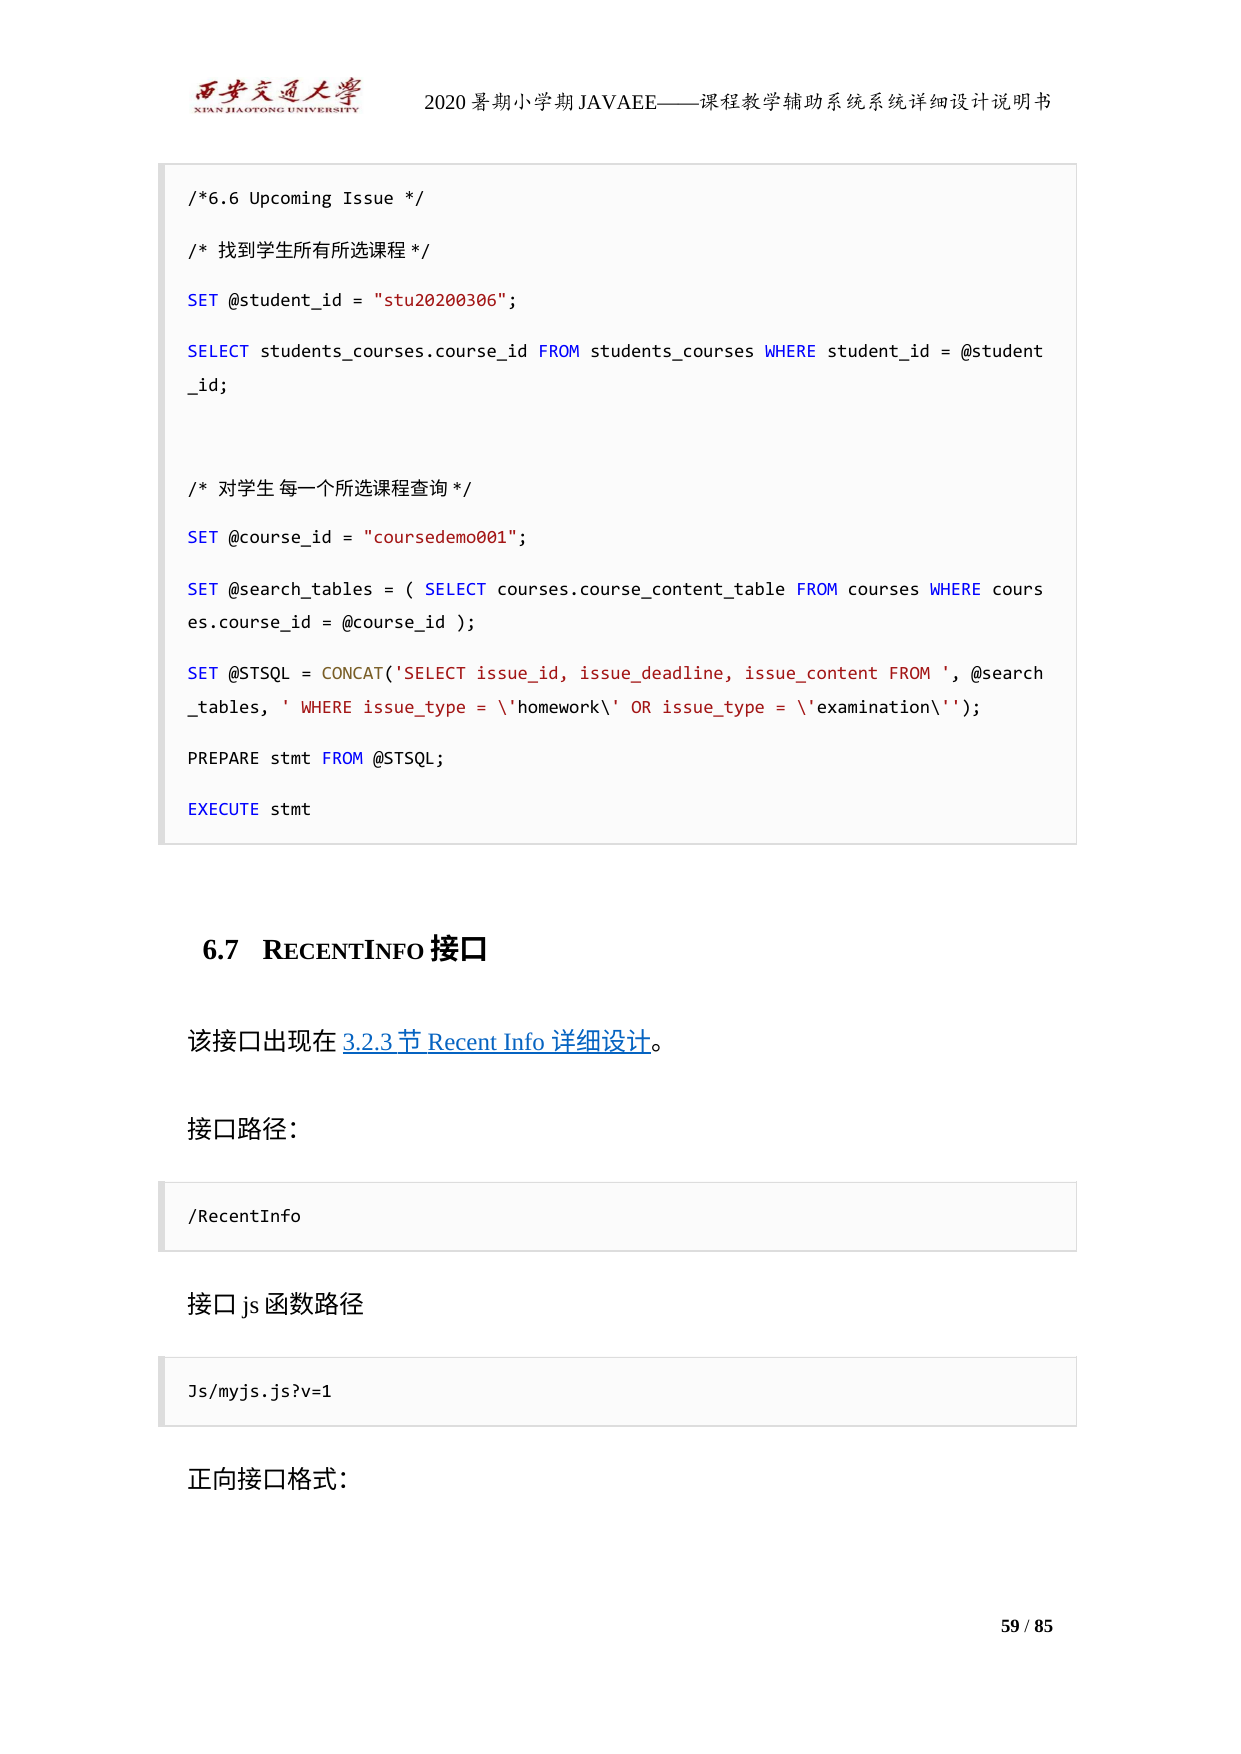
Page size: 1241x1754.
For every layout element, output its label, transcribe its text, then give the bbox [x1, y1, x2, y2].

text SET @STSQL = CONCAT('SELECT issue_id, issue_deadline, issue_content FROM ', @search_tables, ' WHERE issue_type = \'homework\' OR issue_type = \'examination\''); [165, 638, 1076, 723]
text SET @course_id = "coursedemo001"; [165, 503, 1076, 553]
text 正向接口格式： [187, 1444, 1053, 1512]
text 该接口出现在3.2.3节Recent Info 详细设计。 [187, 1006, 1053, 1074]
text SELECT students_courses.course_id FROM students_courses WHERE student_id = @student_id; [165, 316, 1076, 401]
text EXECUTE stmt [165, 774, 1076, 843]
subtitle RecentInfo接口 [202, 913, 1053, 981]
text /RecentInfo [165, 1183, 1076, 1250]
text PREPARE stmt FROM @STSQL; [165, 723, 1076, 774]
text 接口js函数路径 [187, 1269, 1053, 1337]
picture [189, 77, 364, 114]
text 接口路径： [187, 1094, 1053, 1162]
text /* 找到学生所有所选课程 */ [165, 214, 1076, 265]
text SET @student_id = "stu20200306"; [165, 265, 1076, 316]
text Js/myjs.js?v=1 [165, 1358, 1076, 1425]
text /*6.6 Upcoming Issue */ [165, 165, 1076, 214]
text SET @search_tables = ( SELECT courses.course_content_table FROM courses WHERE courses.course_id = @course_id ); [165, 553, 1076, 638]
text /* 对学生 每一个所选课程查询 */ [165, 452, 1076, 503]
